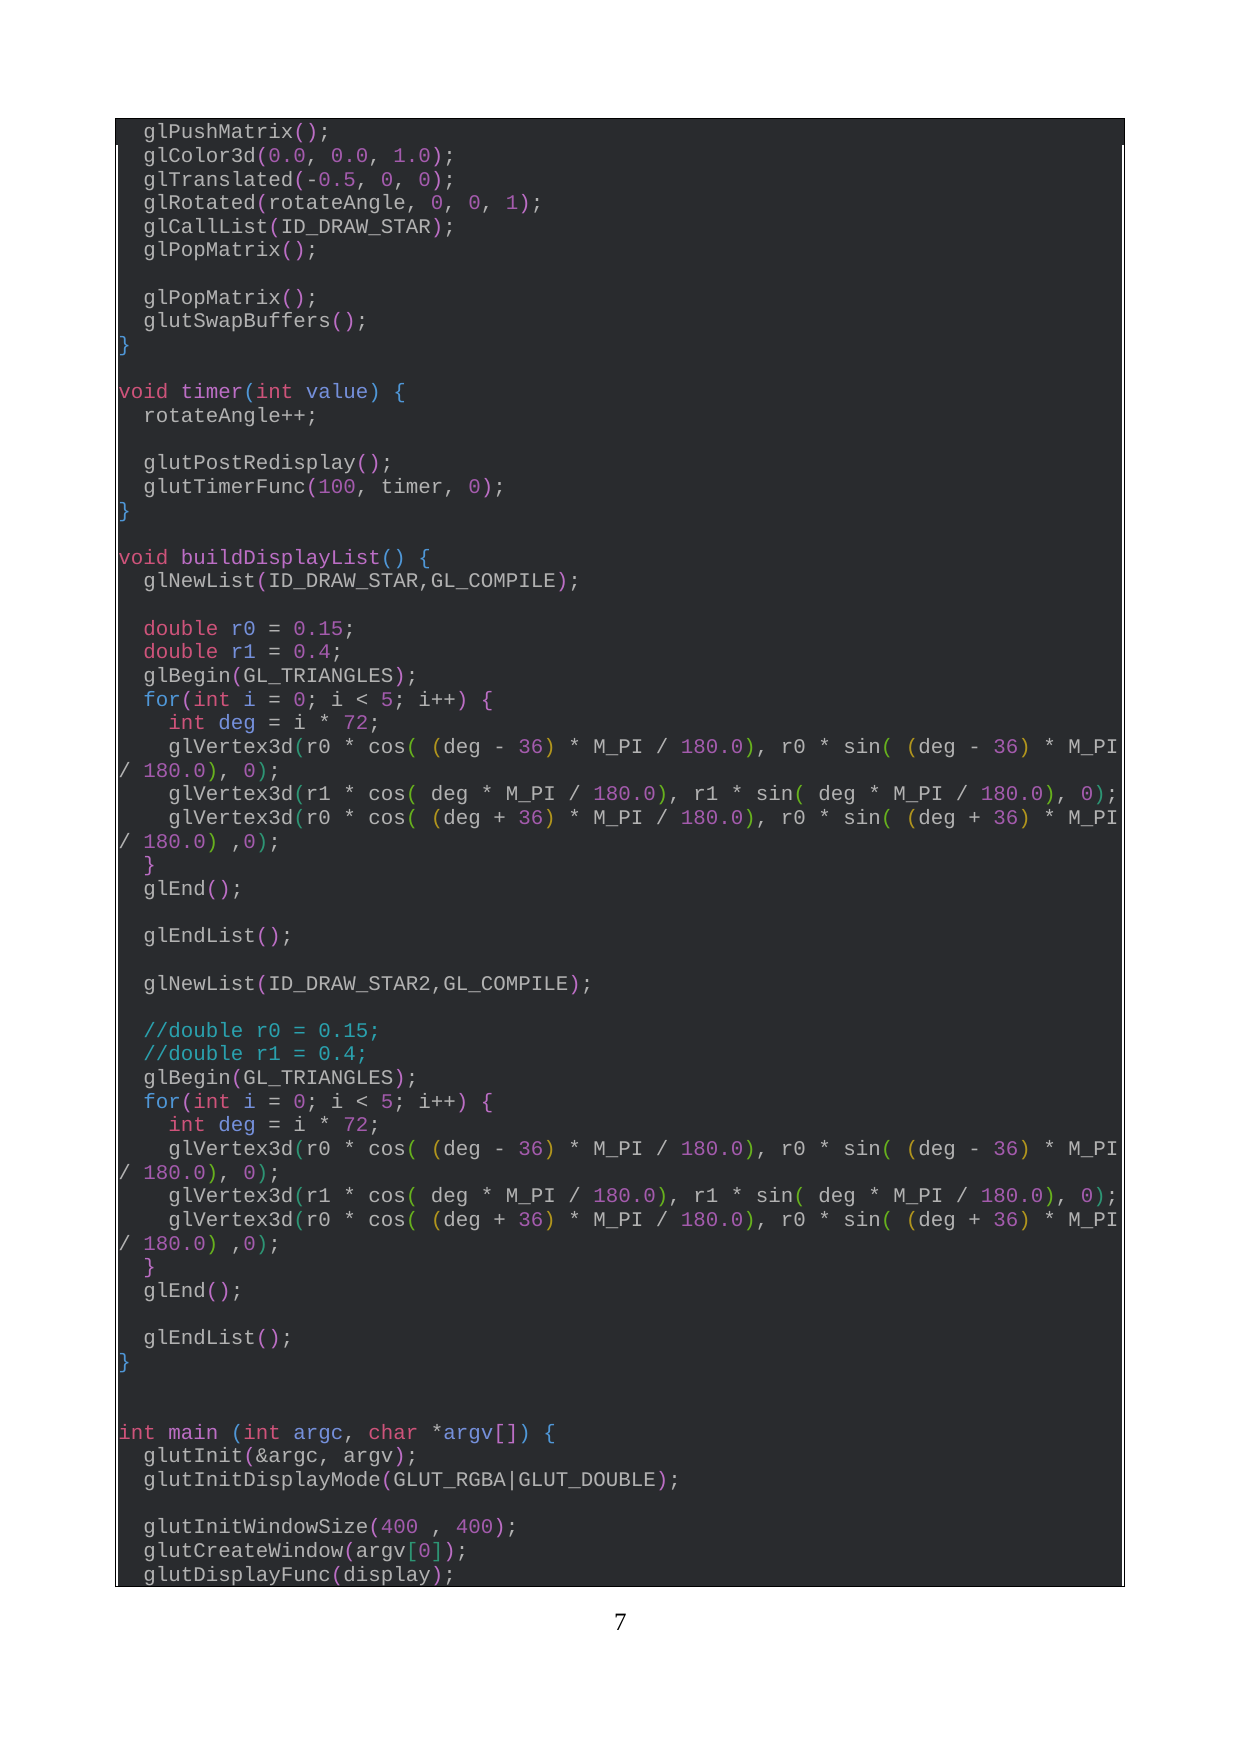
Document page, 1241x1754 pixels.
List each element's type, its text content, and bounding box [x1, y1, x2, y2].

text } [118, 334, 1122, 358]
text rotateAngle++; [118, 405, 1122, 429]
text glNewList(ID_DRAW_STAR,GL_COMPILE); [118, 571, 1122, 594]
text //double r1 = 0.4; [118, 1043, 1122, 1067]
text glutInitDisplayMode(GLUT_RGBA|GLUT_DOUBLE); [118, 1469, 1122, 1493]
text glutPostRedisplay(); [118, 452, 1122, 476]
text glVertex3d(r1 * cos( deg * M_PI / 180.0), r1 * sin( deg * M_PI / 180.0), 0); [118, 1185, 1122, 1209]
text glRotated(rotateAngle, 0, 0, 1); [118, 192, 1122, 216]
text glBegin(GL_TRIANGLES); [118, 665, 1122, 689]
text for(int i = 0; i < 5; i++) { [118, 689, 1122, 712]
text glutDisplayFunc(display); [118, 1564, 1122, 1586]
text int main (int argc, char *argv[]) { [118, 1422, 1122, 1445]
text glEnd(); [118, 1280, 1122, 1303]
text glVertex3d(r0 * cos( (deg - 36) * M_PI / 180.0), r0 * sin( (deg - 36) * M_PI / 180.0), 0); [118, 1138, 1122, 1185]
text int deg = i * 72; [118, 712, 1122, 736]
text glutTimerFunc(100, timer, 0); [118, 476, 1122, 499]
text glutInitWindowSize(400 , 400); [118, 1516, 1122, 1540]
text } [118, 499, 1122, 523]
text double r1 = 0.4; [118, 641, 1122, 665]
text glVertex3d(r1 * cos( deg * M_PI / 180.0), r1 * sin( deg * M_PI / 180.0), 0); [118, 783, 1122, 807]
text glEndList(); [118, 1327, 1122, 1351]
text } [118, 1351, 1122, 1374]
text glNewList(ID_DRAW_STAR2,GL_COMPILE); [118, 972, 1122, 996]
text double r0 = 0.15; [118, 618, 1122, 641]
text int deg = i * 72; [118, 1114, 1122, 1138]
text glBegin(GL_TRIANGLES); [118, 1067, 1122, 1091]
text glutCreateWindow(argv[0]); [118, 1540, 1122, 1564]
text } [118, 1256, 1122, 1280]
text glutSwapBuffers(); [118, 310, 1122, 334]
text glTranslated(-0.5, 0, 0); [118, 168, 1122, 192]
text //double r0 = 0.15; [118, 1020, 1122, 1043]
text glVertex3d(r0 * cos( (deg + 36) * M_PI / 180.0), r0 * sin( (deg + 36) * M_PI / 180.0) ,0); [118, 1209, 1122, 1256]
text glVertex3d(r0 * cos( (deg - 36) * M_PI / 180.0), r0 * sin( (deg - 36) * M_PI / 180.0), 0); [118, 736, 1122, 783]
text } [118, 854, 1122, 878]
text glEnd(); [118, 878, 1122, 902]
text glColor3d(0.0, 0.0, 1.0); [118, 145, 1122, 168]
text glutInit(&argc, argv); [118, 1445, 1122, 1469]
text void timer(int value) { [118, 381, 1122, 405]
text void buildDisplayList() { [118, 547, 1122, 571]
text glEndList(); [118, 925, 1122, 949]
text glPopMatrix(); [118, 239, 1122, 263]
text glPopMatrix(); [118, 287, 1122, 310]
text for(int i = 0; i < 5; i++) { [118, 1091, 1122, 1114]
text glCallList(ID_DRAW_STAR); [118, 216, 1122, 239]
text glPushMatrix(); [116, 119, 1124, 145]
text glVertex3d(r0 * cos( (deg + 36) * M_PI / 180.0), r0 * sin( (deg + 36) * M_PI / 180.0) ,0); [118, 807, 1122, 854]
